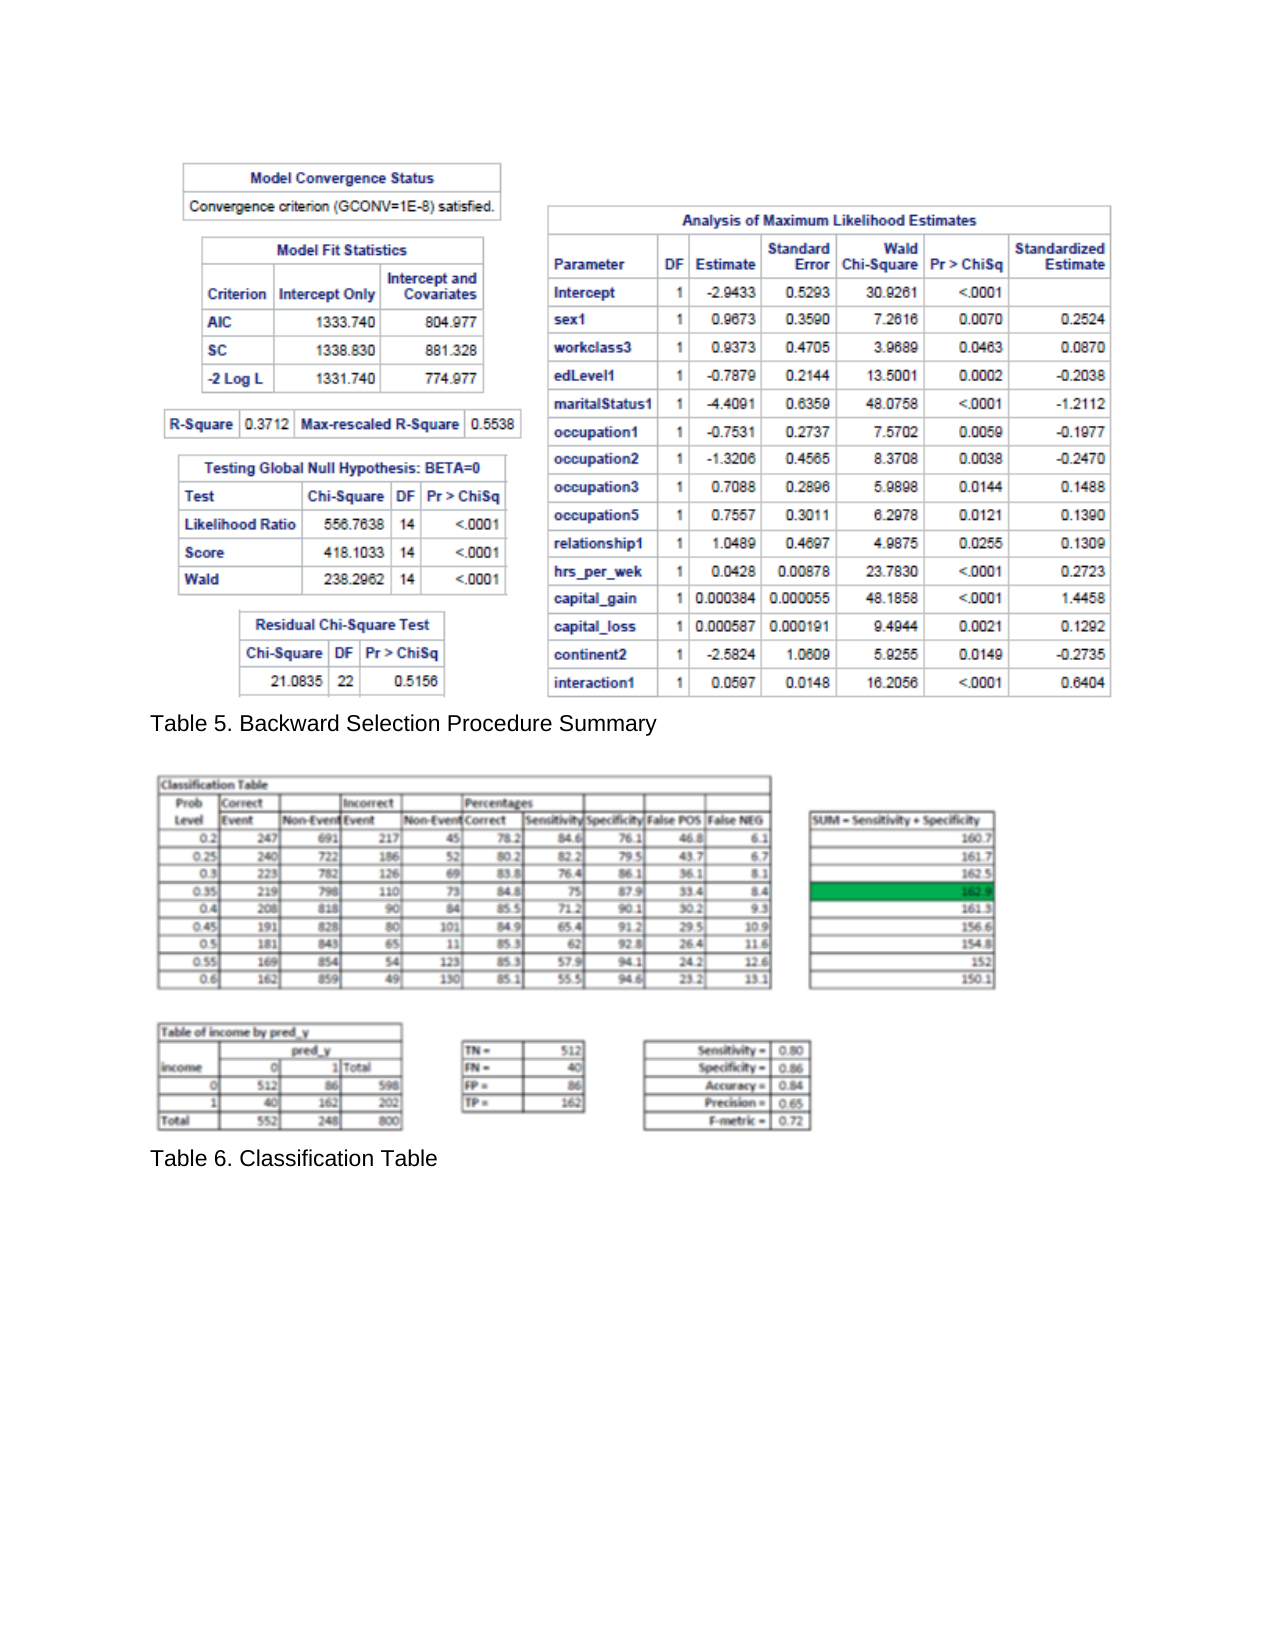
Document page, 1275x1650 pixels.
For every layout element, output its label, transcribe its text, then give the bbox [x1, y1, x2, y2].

picture [150, 150, 1121, 707]
text Table 5. Backward Selection Procedure Summary [150, 710, 1125, 736]
picture [150, 770, 1004, 1141]
text Table 6. Classification Table [150, 1145, 1125, 1171]
